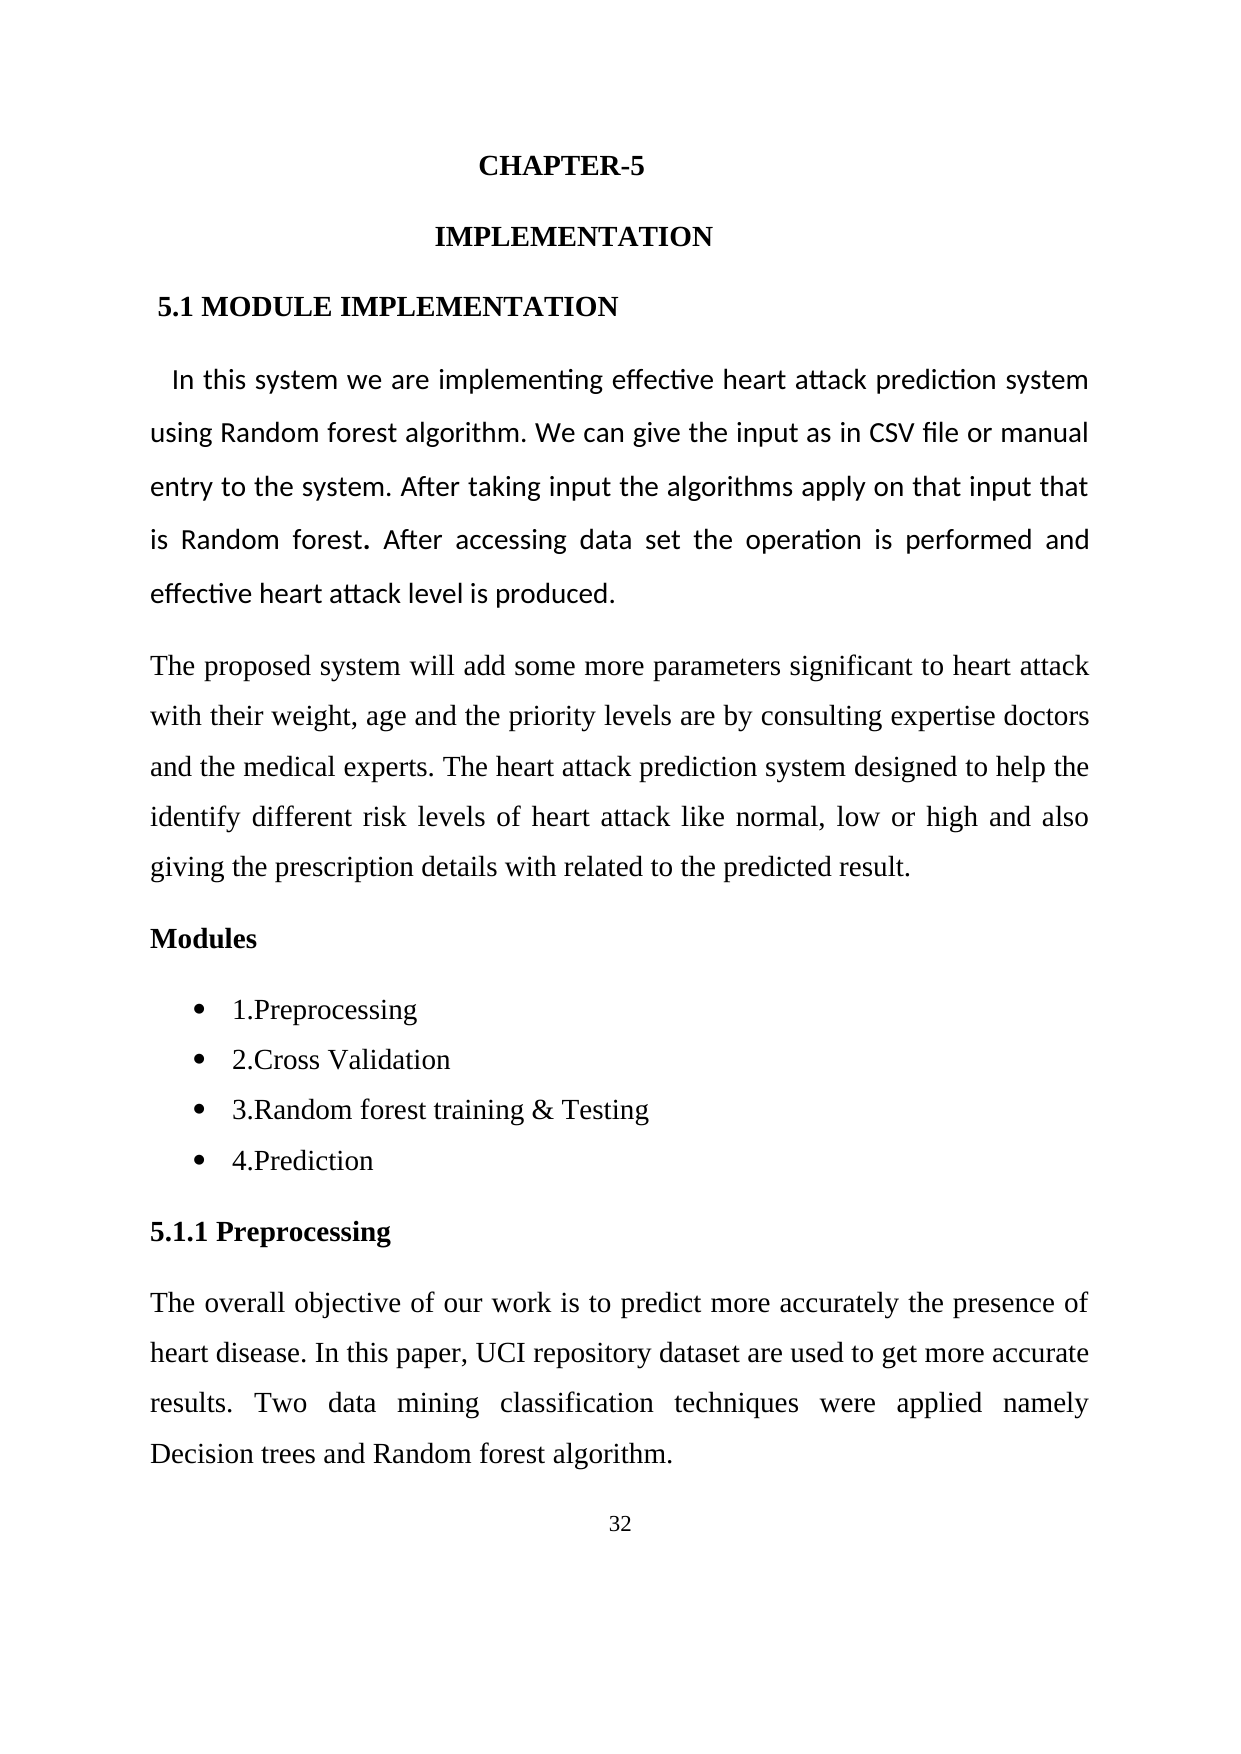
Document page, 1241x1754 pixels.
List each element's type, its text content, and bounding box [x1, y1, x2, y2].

list 4.Prediction [194, 1143, 1167, 1176]
list 3.Random forest training & Testing [194, 1092, 1167, 1126]
subtitle CHAPTER-5 IMPLEMENTATION [434, 148, 715, 252]
list 1.Preprocessing [194, 992, 1167, 1025]
subtitle Modules [150, 921, 1167, 955]
subtitle Preprocessing [150, 1214, 1167, 1248]
list 2.Cross Validation [194, 1042, 1167, 1076]
list MODULE IMPLEMENTATION [157, 289, 1167, 323]
text In this system we are implementing effective heart attack prediction system using Random forest algorithm. We can give the input as in CSV file or manual entry to the system. After taking input the algorithms apply on that input that is Random forest. After accessing data set the operation is performed and effective heart attack level is produced. [150, 361, 1090, 610]
text The proposed system will add some more parameters significant to heart attack with their weight, age and the priority levels are by consulting expertise doctors and the medical experts. The heart attack prediction system designed to help the identify different risk levels of heart attack like normal, low or high and also giving the prescription details with related to the predicted result. [150, 648, 1091, 883]
text The overall objective of our work is to predict more accurately the presence of heart disease. In this paper, UCI repository dataset are used to get more accurate results. Two data mining classification techniques were applied namely Decision trees and Random forest algorithm. [150, 1285, 1090, 1469]
